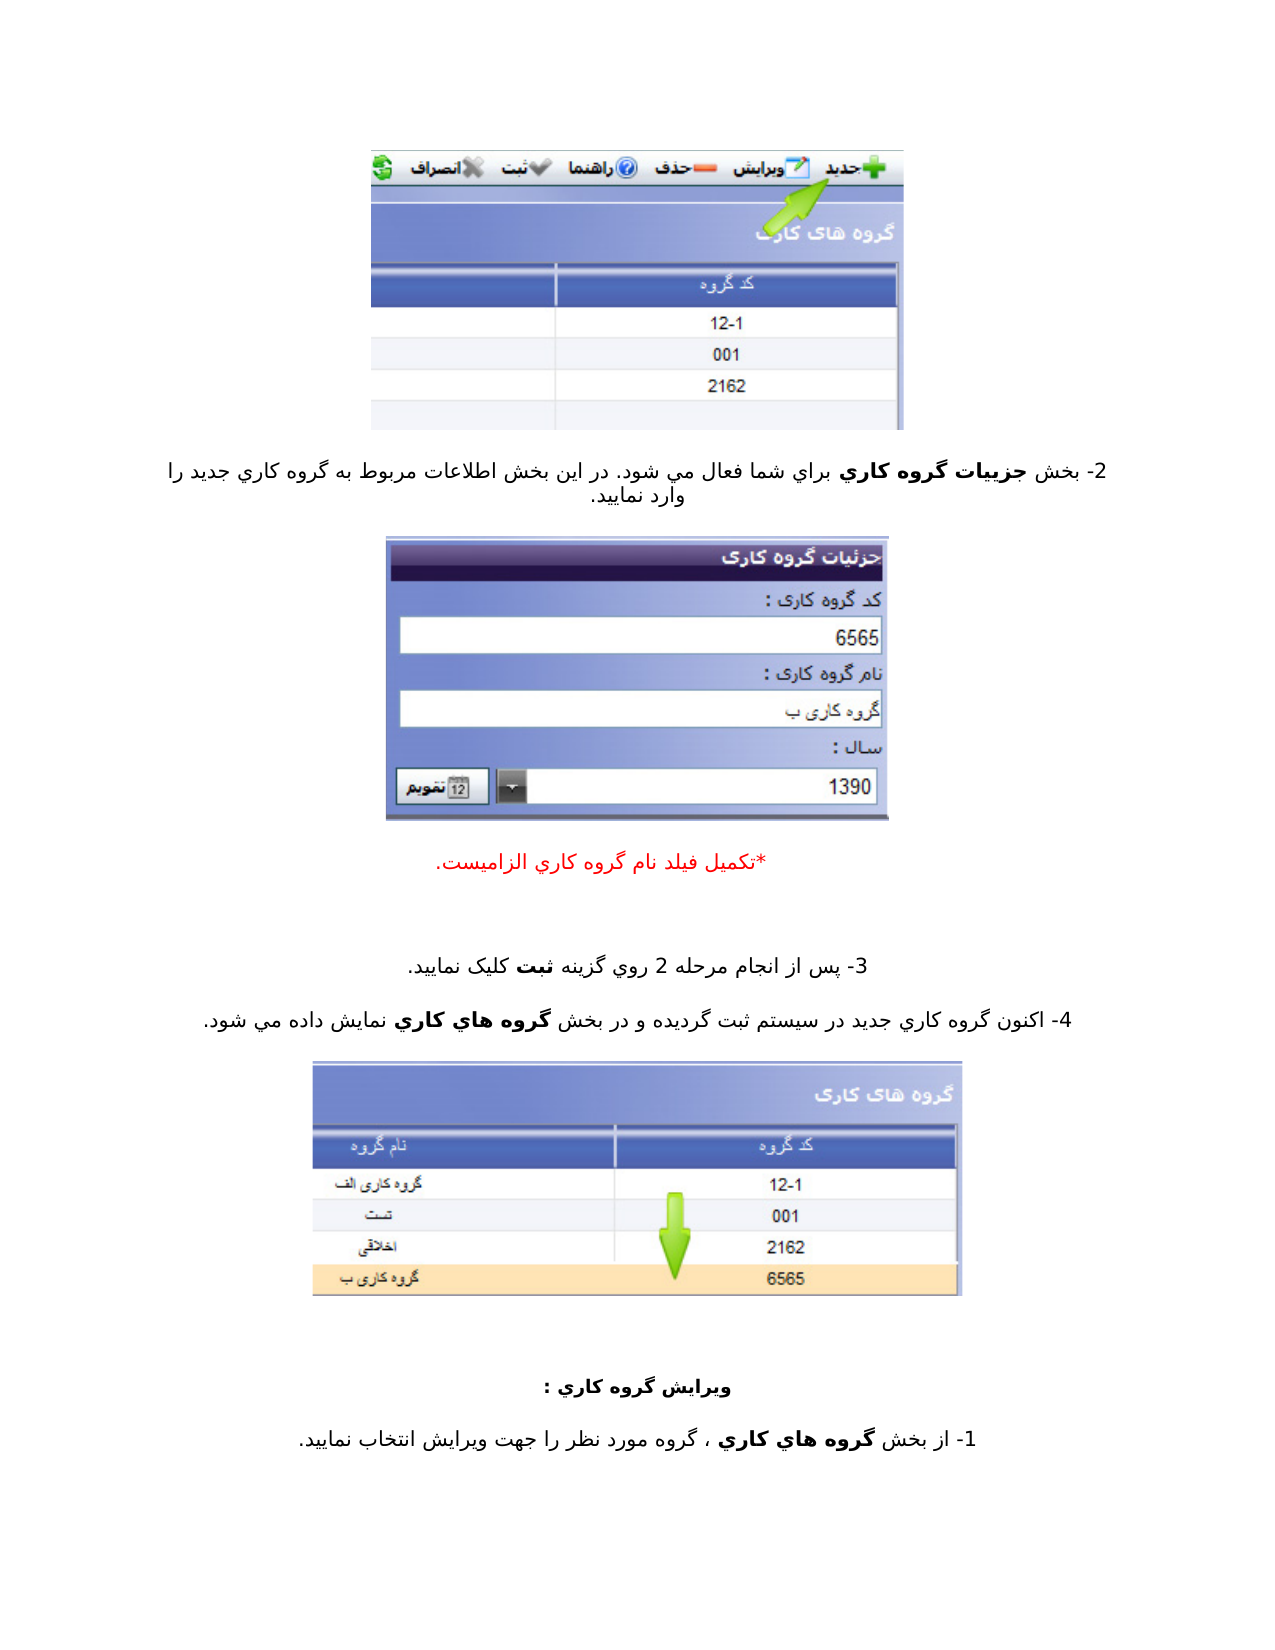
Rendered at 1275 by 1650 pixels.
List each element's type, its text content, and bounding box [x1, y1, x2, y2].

text 3- پس از انجام مرحله 2 روي گزينه ثبت کليک نماييد. [150, 954, 1125, 979]
text 1- از بخش گروه هاي کاري ، گروه مورد نظر را جهت ويرايش انتخاب نماييد. [150, 1427, 1125, 1451]
picture [371, 150, 904, 430]
text ويرايش گروه کاري : [150, 1376, 1125, 1398]
text 2- بخش جزييات گروه کاري براي شما فعال مي شود. در اين بخش اطلاعات مربوط به گروه کاري جديد را وارد نماييد. [150, 459, 1125, 507]
text *تکميل فيلد نام گروه کاري الزاميست. [150, 850, 1125, 874]
picture [312, 1061, 963, 1296]
text 4- اکنون گروه کاري جديد در سيستم ثبت گرديده و در بخش گروه هاي کاري نمايش داده مي شود. [150, 1008, 1125, 1032]
picture [385, 536, 889, 821]
